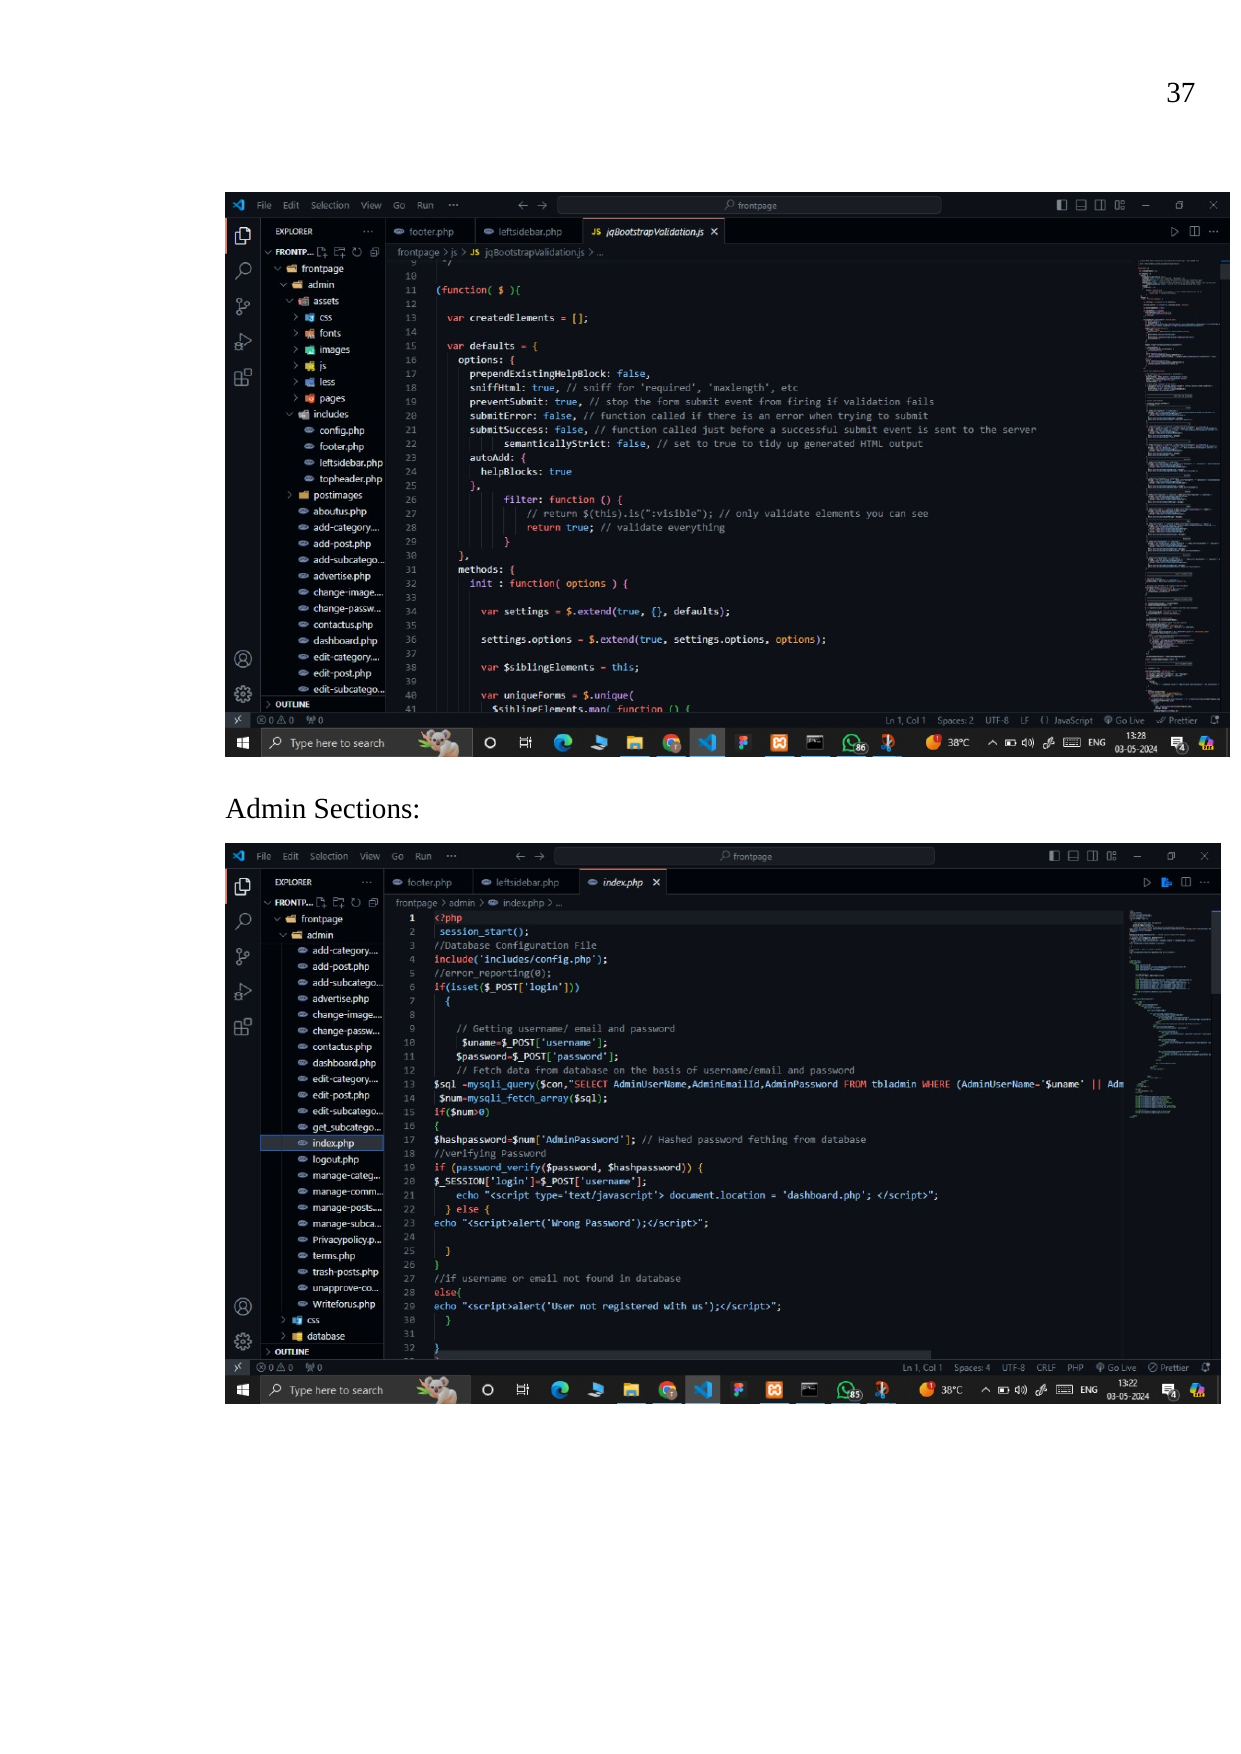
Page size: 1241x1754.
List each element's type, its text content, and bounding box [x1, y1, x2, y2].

picture [225, 843, 1221, 1404]
text Admin Sections: [225, 792, 1143, 825]
picture [225, 192, 1230, 757]
